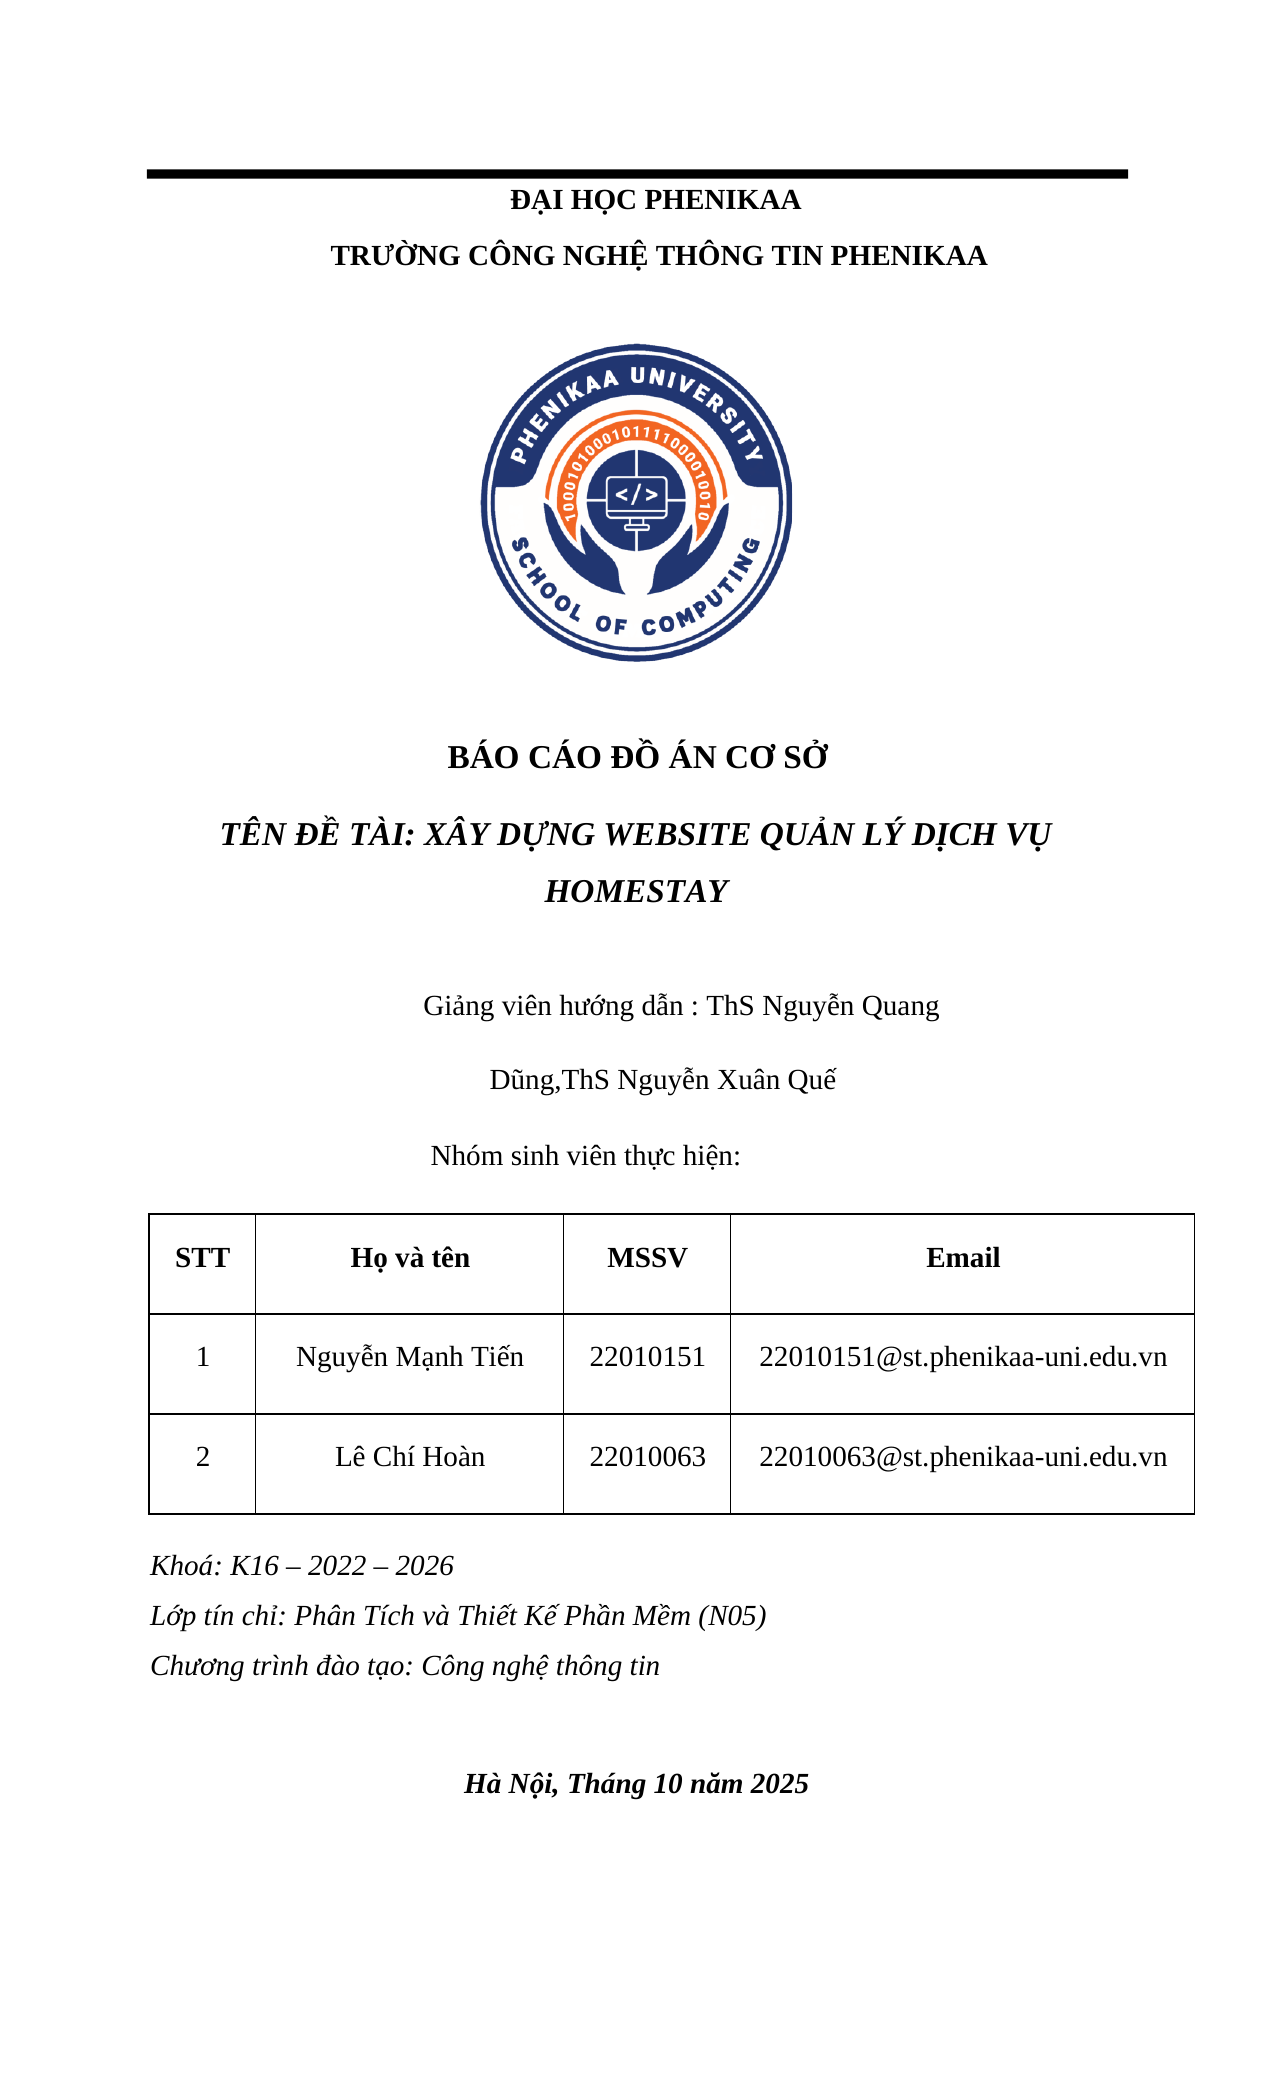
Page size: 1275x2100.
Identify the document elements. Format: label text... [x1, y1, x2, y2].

text TÊN ĐỀ TÀI: XÂY DỰNG WEBSITE QUẢN LÝ DỊCH VỤ [135, 814, 1139, 852]
picture [478, 343, 793, 662]
title BÁO CÁO ĐỒ ÁN CƠ SỞ [136, 737, 1139, 776]
table_header STT [150, 1215, 255, 1313]
subtitle ĐẠI HỌC PHENIKAA [173, 182, 1139, 216]
text Nhóm sinh viên thực hiện: [423, 1138, 993, 1171]
text Khoá: K16 – 2022 – 2026 [150, 1548, 1204, 1581]
table_cell Nguyễn Mạnh Tiến [256, 1315, 563, 1413]
table_cell 22010151 [564, 1315, 730, 1413]
table_cell Lê Chí Hoàn [256, 1415, 563, 1513]
text Giảng viên hướng dẫn : ThS Nguyễn Quang Dũng,ThS Nguyễn Xuân Quế [423, 988, 993, 1096]
table_cell 2 [150, 1415, 255, 1513]
text Chương trình đào tạo: Công nghệ thông tin [150, 1648, 1204, 1682]
text Hà Nội, Tháng 10 năm 2025 [137, 1766, 1139, 1799]
table_cell 22010063 [564, 1415, 730, 1513]
table_cell 1 [150, 1315, 255, 1413]
table_header Email [731, 1215, 1194, 1313]
text TRƯỜNG CÔNG NGHỆ THÔNG TIN PHENIKAA [179, 238, 1139, 272]
text HOMESTAY [136, 872, 1139, 910]
text Lớp tín chỉ: Phân Tích và Thiết Kế Phần Mềm (N05) [150, 1598, 1204, 1632]
table_cell 22010151@st.phenikaa-uni.edu.vn [731, 1315, 1194, 1413]
table_header Họ và tên [256, 1215, 563, 1313]
table_header MSSV [564, 1215, 730, 1313]
table_cell 22010063@st.phenikaa-uni.edu.vn [731, 1415, 1194, 1513]
